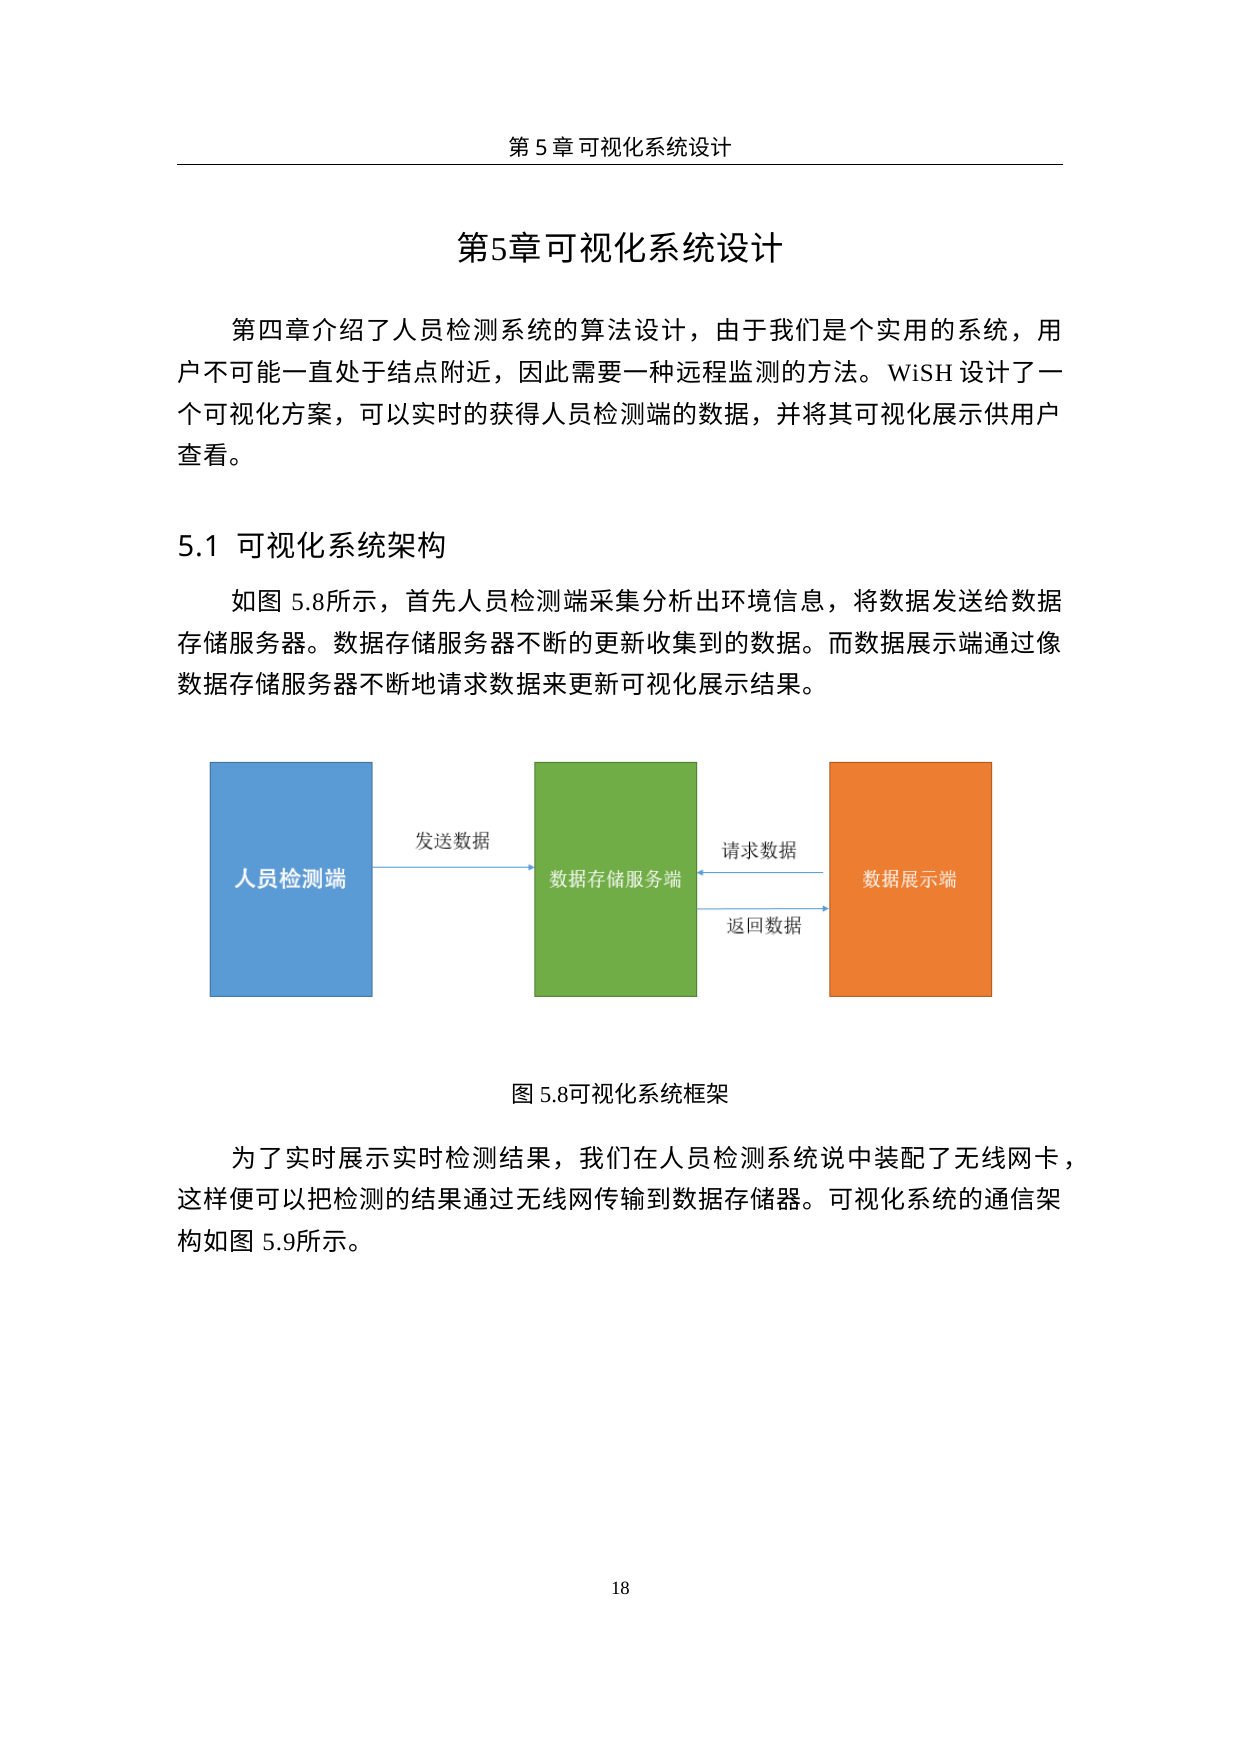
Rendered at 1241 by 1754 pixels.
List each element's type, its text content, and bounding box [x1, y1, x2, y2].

text 可视化系统架构 [177, 523, 1063, 565]
text 第四章介绍了人员检测系统的算法设计，由于我们是个实用的系统，用户不可能一直处于结点附近，因此需要一种远程监测的方法。WiSH设计了一个可视化方案，可以实时的获得人员检测端的数据，并将其可视化展示供用户查看。 [177, 306, 1063, 473]
subtitle 可视化系统设计 [177, 227, 1063, 269]
picture [177, 727, 1063, 1051]
